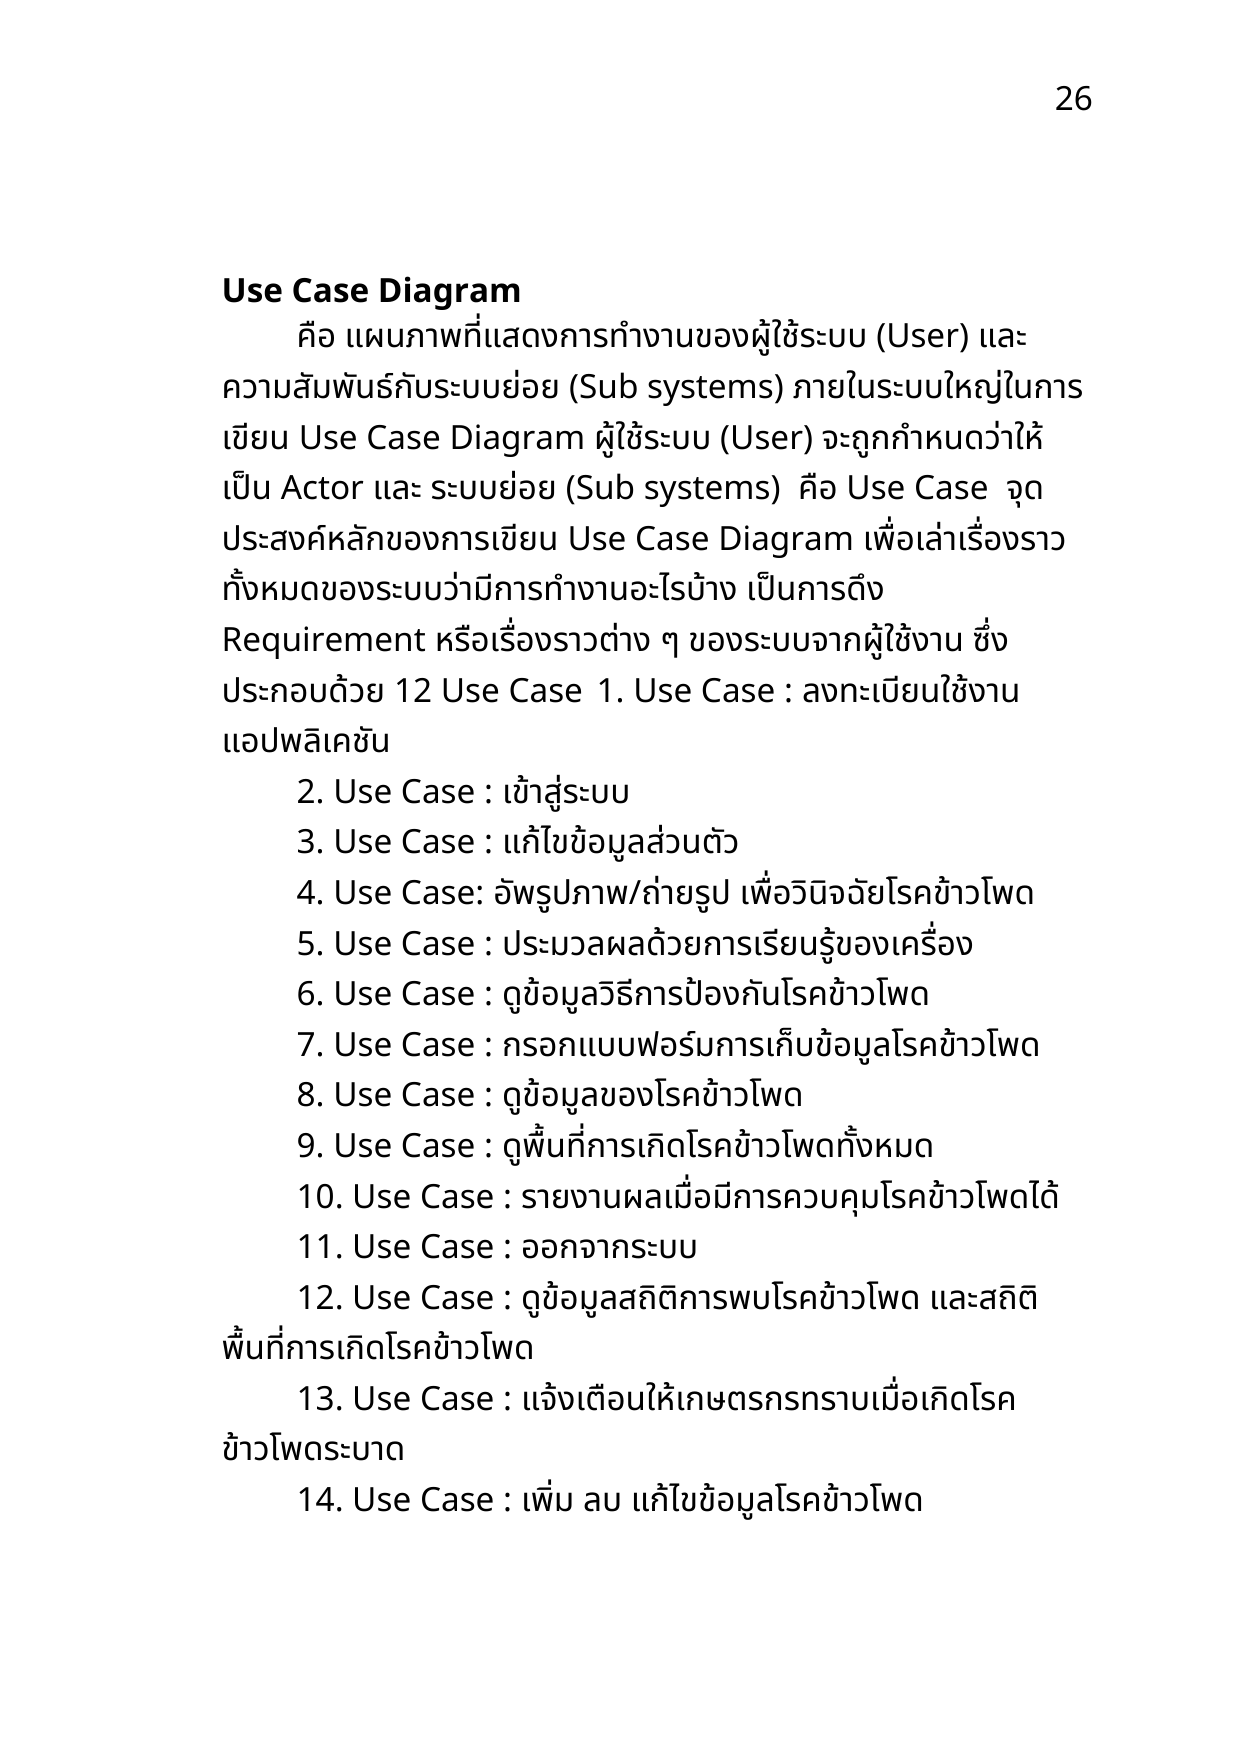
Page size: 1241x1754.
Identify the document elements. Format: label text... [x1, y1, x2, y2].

text 2. Use Case : เข้าสู่ระบบ [221, 767, 1092, 818]
text 14. Use Case : เพิ่ม ลบ แก้ไขข้อมูลโรคข้าวโพด [221, 1476, 1092, 1526]
text คือ แผนภาพที่แสดงการทำงานของผู้ใช้ระบบ (User) และความสัมพันธ์กับระบบย่อย (Sub systems) ภายในระบบใหญ่ในการเขียน Use Case Diagram ผู้ใช้ระบบ (User) จะถูกกำหนดว่าให้เป็น Actor และ ระบบย่อย (Sub systems) คือ Use Case จุดประสงค์หลักของการเขียน Use Case Diagram เพื่อเล่าเรื่องราวทั้งหมดของระบบว่ามีการทำงานอะไรบ้าง เป็นการดึง Requirement หรือเรื่องราวต่าง ๆ ของระบบจากผู้ใช้งาน ซึ่งประกอบด้วย 12 Use Case 1. Use Case : ลงทะเบียนใช้งานแอปพลิเคชัน [221, 312, 1092, 767]
text 6. Use Case : ดูข้อมูลวิธีการป้องกันโรคข้าวโพด [221, 970, 1092, 1021]
text 5. Use Case : ประมวลผลด้วยการเรียนรู้ของเครื่อง [221, 919, 1092, 970]
text 3. Use Case : แก้ไขข้อมูลส่วนตัว [221, 818, 1092, 869]
text 4. Use Case: อัพรูปภาพ/ถ่ายรูป เพื่อวินิจฉัยโรคข้าวโพด [221, 869, 1092, 919]
text 11. Use Case : ออกจากระบบ [221, 1223, 1092, 1274]
text 12. Use Case : ดูข้อมูลสถิติการพบโรคข้าวโพด และสถิติพื้นที่การเกิดโรคข้าวโพด [221, 1274, 1092, 1375]
text 10. Use Case : รายงานผลเมื่อมีการควบคุมโรคข้าวโพดได้ [221, 1172, 1092, 1223]
text Use Case Diagram [221, 267, 1092, 312]
text 7. Use Case : กรอกแบบฟอร์มการเก็บข้อมูลโรคข้าวโพด [221, 1021, 1092, 1071]
text 8. Use Case : ดูข้อมูลของโรคข้าวโพด [221, 1071, 1092, 1122]
text 9. Use Case : ดูพื้นที่การเกิดโรคข้าวโพดทั้งหมด [221, 1122, 1092, 1172]
text 13. Use Case : แจ้งเตือนให้เกษตรกรทราบเมื่อเกิดโรคข้าวโพดระบาด [221, 1375, 1092, 1476]
